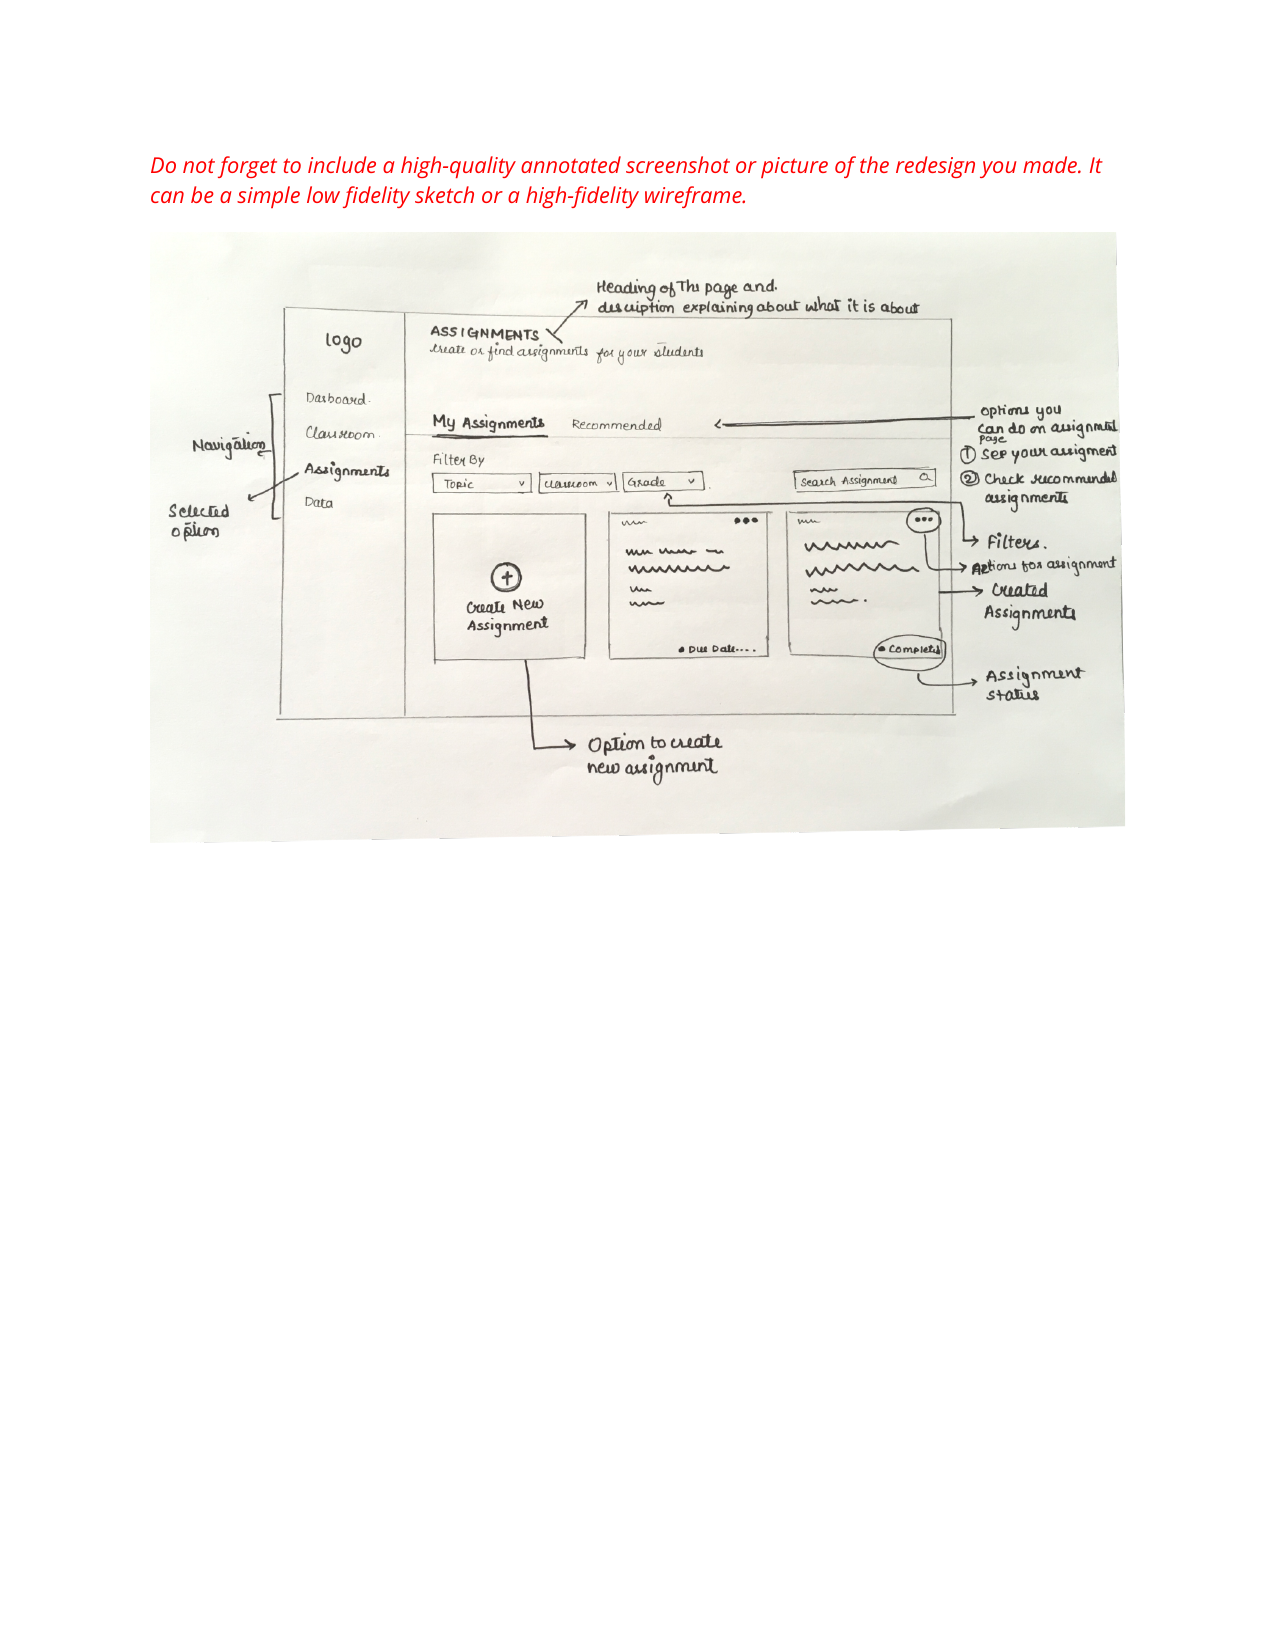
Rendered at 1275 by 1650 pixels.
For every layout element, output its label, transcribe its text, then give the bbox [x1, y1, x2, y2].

text Do not forget to include a high-quality annotated screenshot or picture of the redesign you made. It can be a simple low fidelity sketch or a high-fidelity wireframe. [150, 150, 1125, 209]
picture [150, 232, 1125, 843]
